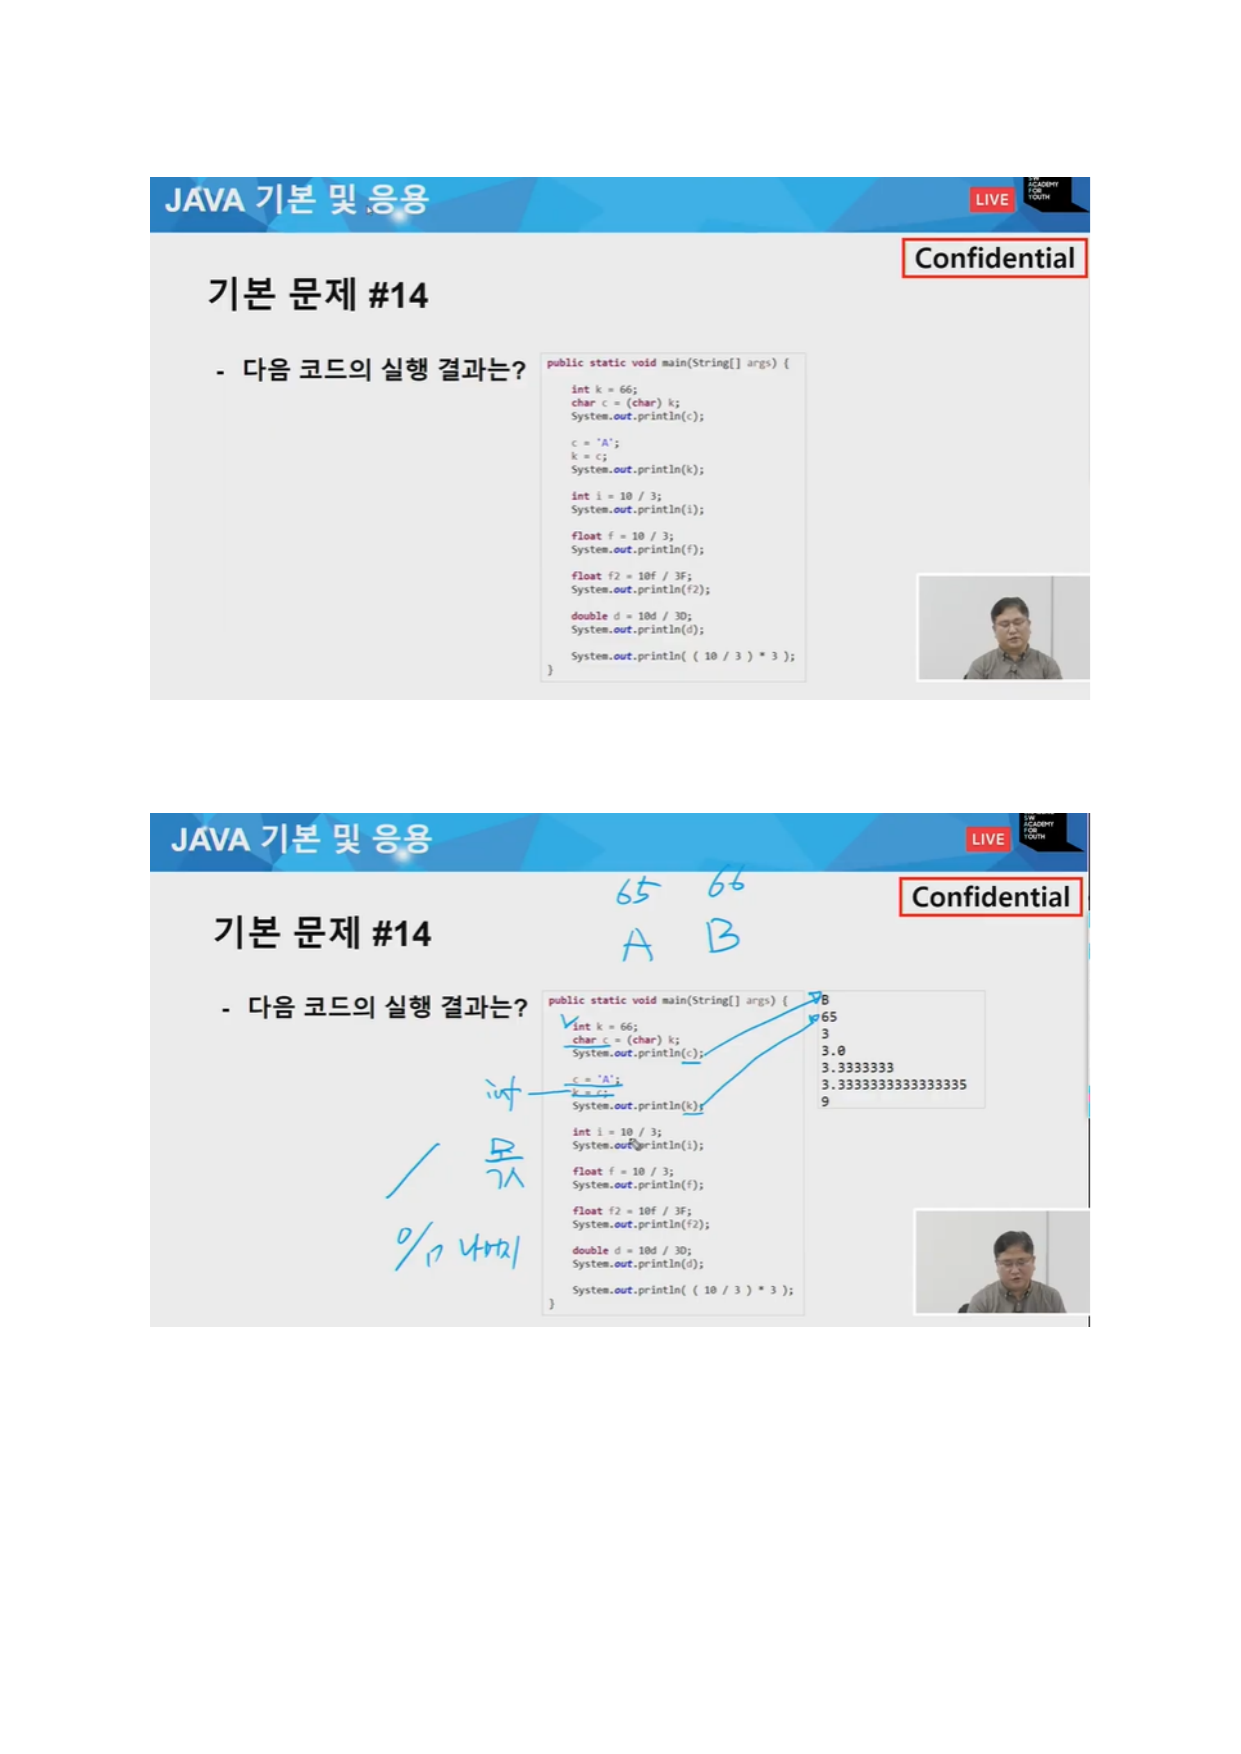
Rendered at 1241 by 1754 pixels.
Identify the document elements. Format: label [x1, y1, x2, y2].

picture [150, 177, 1091, 700]
picture [150, 813, 1091, 1327]
